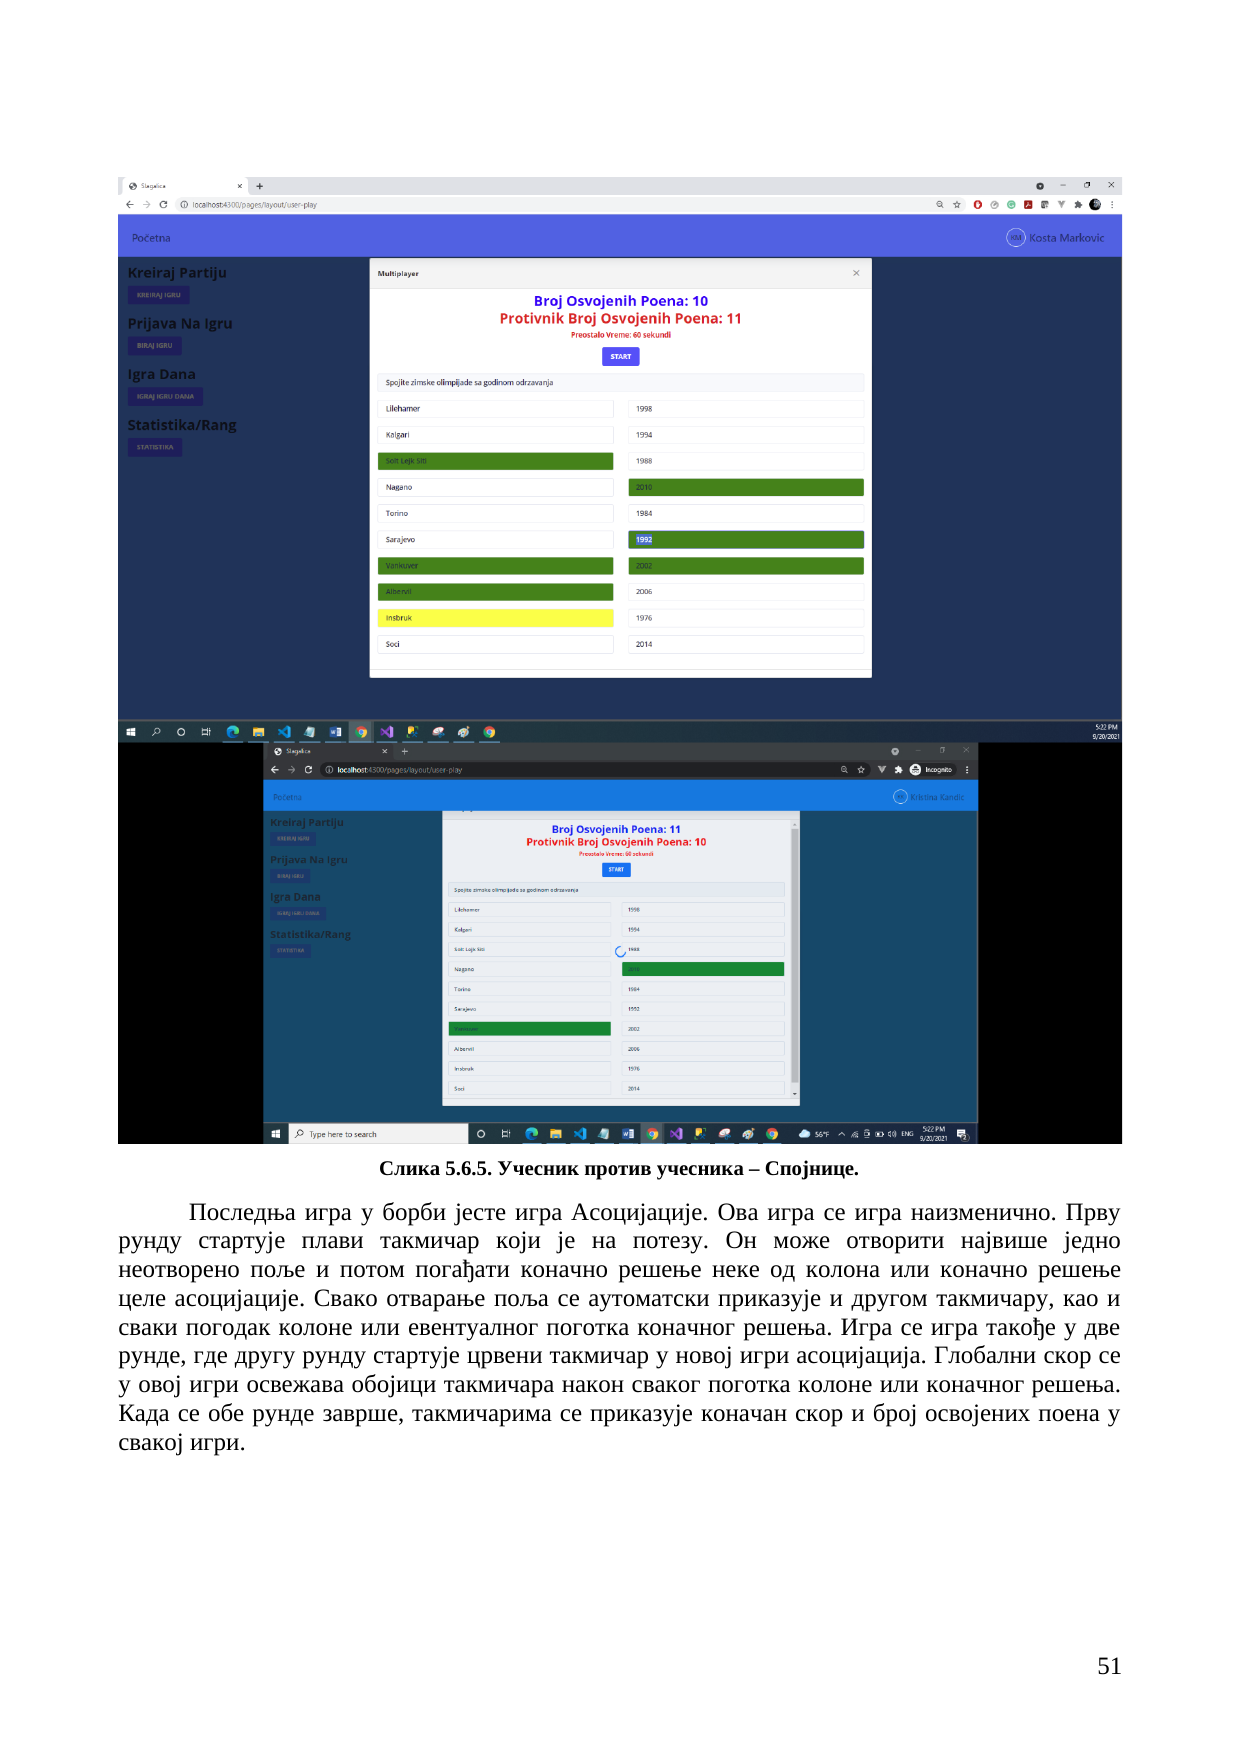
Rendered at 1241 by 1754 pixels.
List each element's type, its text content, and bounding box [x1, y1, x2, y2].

text Последња игра у борби јесте игра Асоцијације. Ова игра се игра наизменично. Прву рунду стартује плави такмичар који је на потезу. Он може отворити највише једно неотворено поље и потом погађати коначно решење неке од колона или коначно решење целе асоцијације. Свако отварање поља се аутоматски приказује и другом такмичару, као и сваки погодак колоне или евентуалног поготка коначног решења. Игра се игра такође у две рунде, где другу рунду стартује црвени такмичар у новој игри асоцијација. Глобални скор се у овој игри освежава обојици такмичара након сваког поготка колоне или коначног решења. Када се обе рунде заврше, такмичарима се приказује коначан скор и број освојених поена у свакој игри. [118, 1197, 1122, 1455]
picture [118, 177, 1123, 1144]
text Слика 5.6.5. Учесник против учесника – Спојнице. [118, 1156, 1122, 1180]
